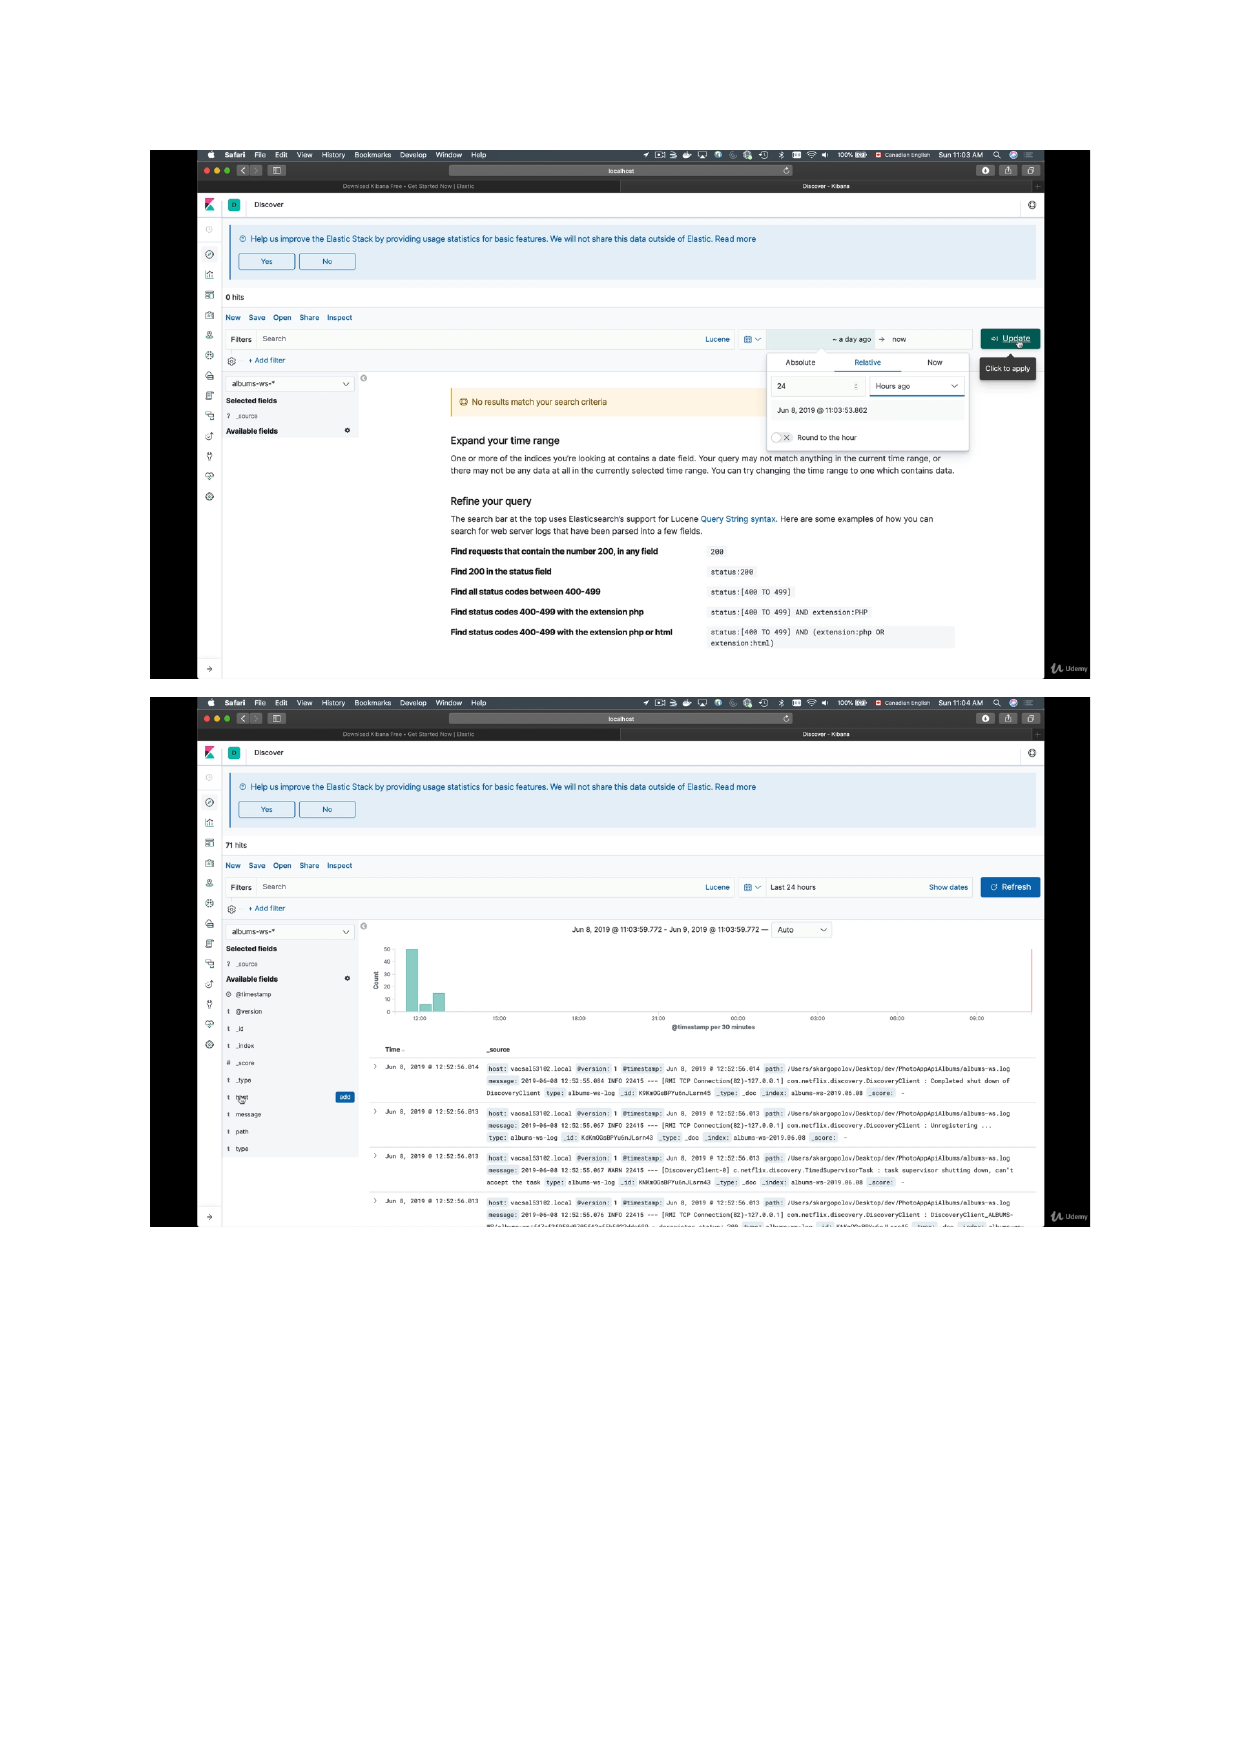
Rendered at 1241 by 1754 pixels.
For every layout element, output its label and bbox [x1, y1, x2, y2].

picture [150, 150, 1091, 679]
picture [150, 697, 1091, 1227]
